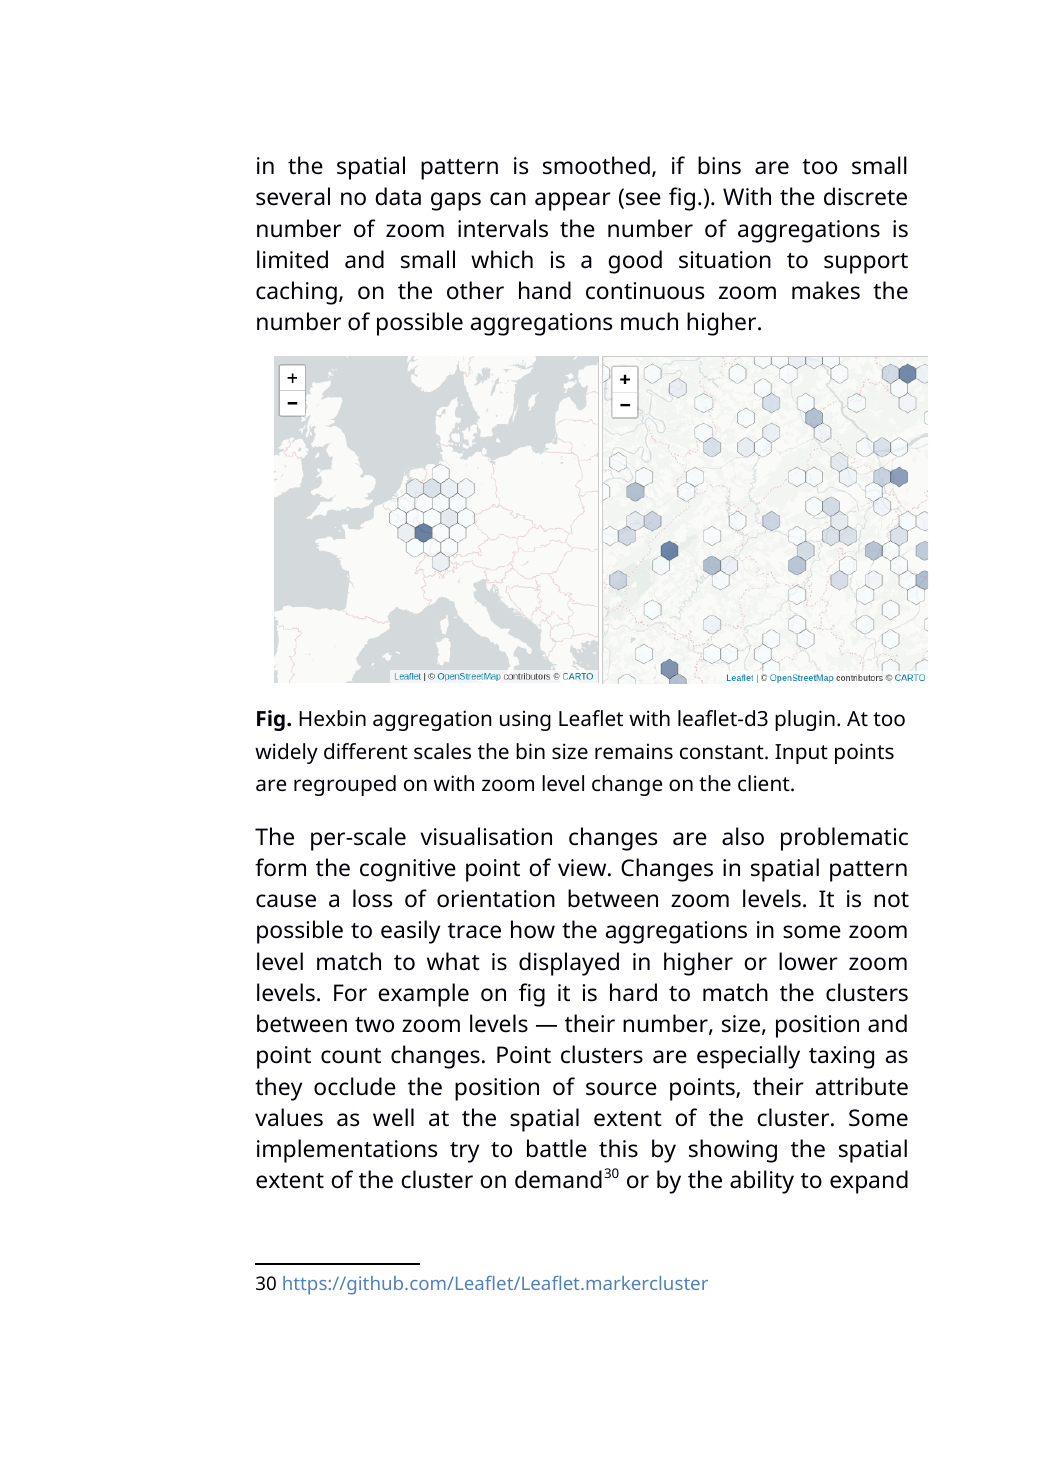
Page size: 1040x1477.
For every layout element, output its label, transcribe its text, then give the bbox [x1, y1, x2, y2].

picture [274, 356, 929, 684]
text Fig. Hexbin aggregation using Leaflet with leaflet-d3 plugin. At too widely different scales the bin size remains constant. Input points are regrouped on with zoom level change on the client. [255, 704, 910, 798]
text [255, 821, 910, 1196]
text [255, 150, 910, 337]
